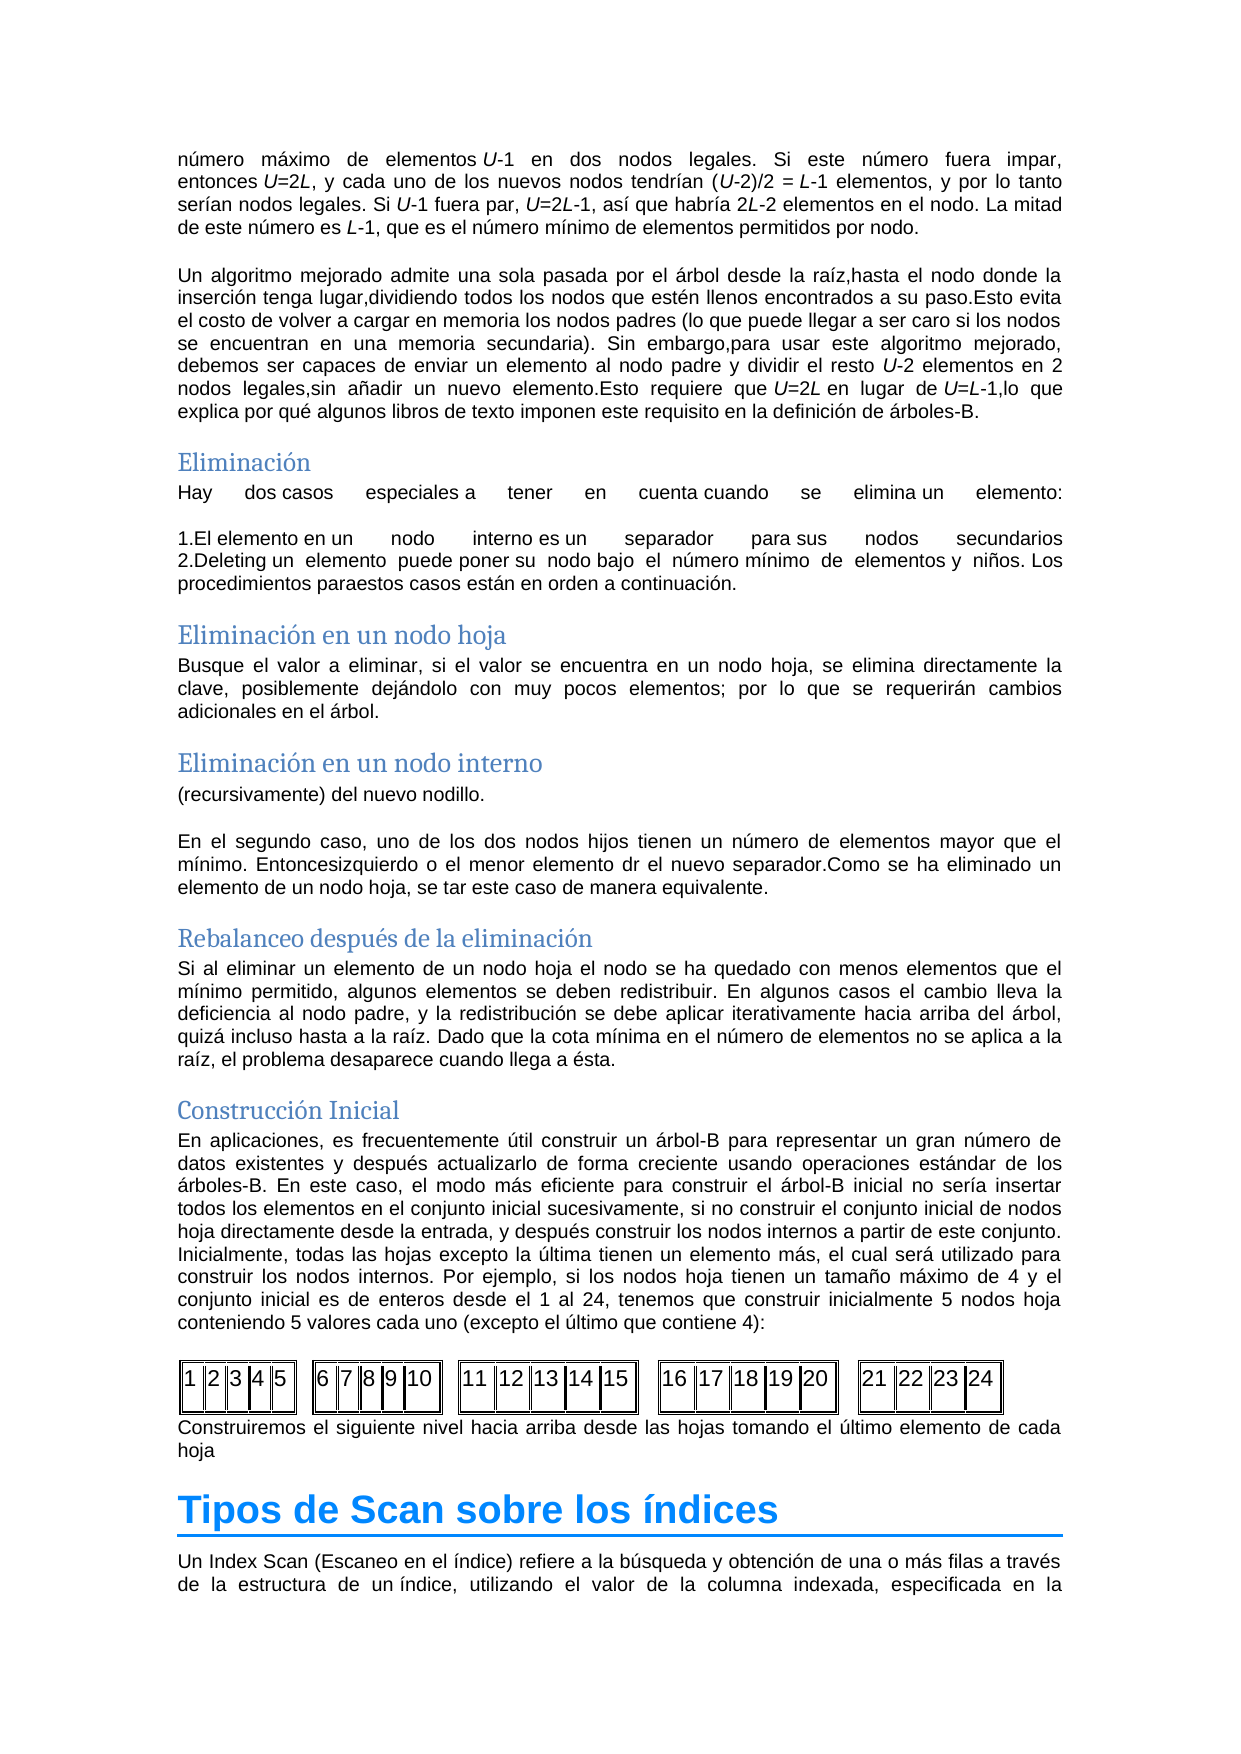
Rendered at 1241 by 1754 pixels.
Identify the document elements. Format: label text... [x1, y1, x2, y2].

table_header [655, 1358, 855, 1416]
text Busque el valor a eliminar, si el valor se encuentra en un nodo hoja, se elimina directamente la clave, posiblemente dejándolo con muy pocos elementos; por lo que se requerirán cambios adicionales en el árbol. [177, 654, 1063, 722]
table_header [455, 1358, 655, 1416]
text En el segundo caso, uno de los dos nodos hijos tienen un número de elementos mayor que el mínimo. Entoncesizquierdo o el menor elemento dr el nuevo separador.Como se ha eliminado un elemento de un nodo hoja, se tar este caso de manera equivalente. [177, 830, 1063, 898]
text Tipos de Scan sobre los índices [177, 1487, 1063, 1534]
text Construiremos el siguiente nivel hacia arriba desde las hojas tomando el último elemento de cada hoja [177, 1416, 1063, 1462]
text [177, 148, 1063, 238]
text (recursivamente) del nuevo nodillo. [177, 782, 1063, 805]
text Hay dos casos especiales a tener en cuenta cuando se elimina un elemento: 1.El elemento en un nodo interno es un separador para sus nodos secundarios 2.Deleting un elemento puede poner su nodo bajo el número mínimo de elementos y niños. Los procedimientos paraestos casos están en orden a continuación. [177, 481, 1063, 594]
table_header [310, 1358, 455, 1416]
subtitle Construcción Inicial [177, 1095, 1063, 1126]
subtitle Eliminación en un nodo hoja [177, 619, 1063, 652]
text Si al eliminar un elemento de un nodo hoja el nodo se ha quedado con menos elementos que el mínimo permitido, algunos elementos se deben redistribuir. En algunos casos el cambio lleva la deficiencia al nodo padre, y la redistribución se debe aplicar iterativamente hacia arriba del árbol, quizá incluso hasta a la raíz. Dado que la cota mínima en el número de elementos no se aplica a la raíz, el problema desaparece cuando llega a ésta. [177, 957, 1063, 1070]
text En aplicaciones, es frecuentemente útil construir un árbol-B para representar un gran número de datos existentes y después actualizarlo de forma creciente usando operaciones estándar de los árboles-B. En este caso, el modo más eficiente para construir el árbol-B inicial no sería insertar todos los elementos en el conjunto inicial sucesivamente, si no construir el conjunto inicial de nodos hoja directamente desde la entrada, y después construir los nodos internos a partir de este conjunto. Inicialmente, todas las hojas excepto la última tienen un elemento más, el cual será utilizado para construir los nodos internos. Por ejemplo, si los nodos hoja tienen un tamaño máximo de 4 y el conjunto inicial es de enteros desde el 1 al 24, tenemos que construir inicialmente 5 nodos hoja conteniendo 5 valores cada uno (excepto el último que contiene 4): [177, 1129, 1063, 1333]
subtitle Rebalanceo después de la eliminación [177, 923, 1063, 954]
subtitle Eliminación en un nodo interno [177, 747, 1063, 780]
subtitle Eliminación [177, 447, 1063, 478]
table_header [855, 1358, 1019, 1416]
table_header [177, 1358, 310, 1416]
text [177, 1550, 1063, 1595]
text Un algoritmo mejorado admite una sola pasada por el árbol desde la raíz,hasta el nodo donde la inserción tenga lugar,dividiendo todos los nodos que estén llenos encontrados a su paso.Esto evita el costo de volver a cargar en memoria los nodos padres (lo que puede llegar a ser caro si los nodos se encuentran en una memoria secundaria). Sin embargo,para usar este algoritmo mejorado, debemos ser capaces de enviar un elemento al nodo padre y dividir el resto U-2 elementos en 2 nodos legales,sin añadir un nuevo elemento.Esto requiere que U=2L en lugar de U=L-1,lo que explica por qué algunos libros de texto imponen este requisito en la definición de árboles-B. [177, 263, 1063, 422]
